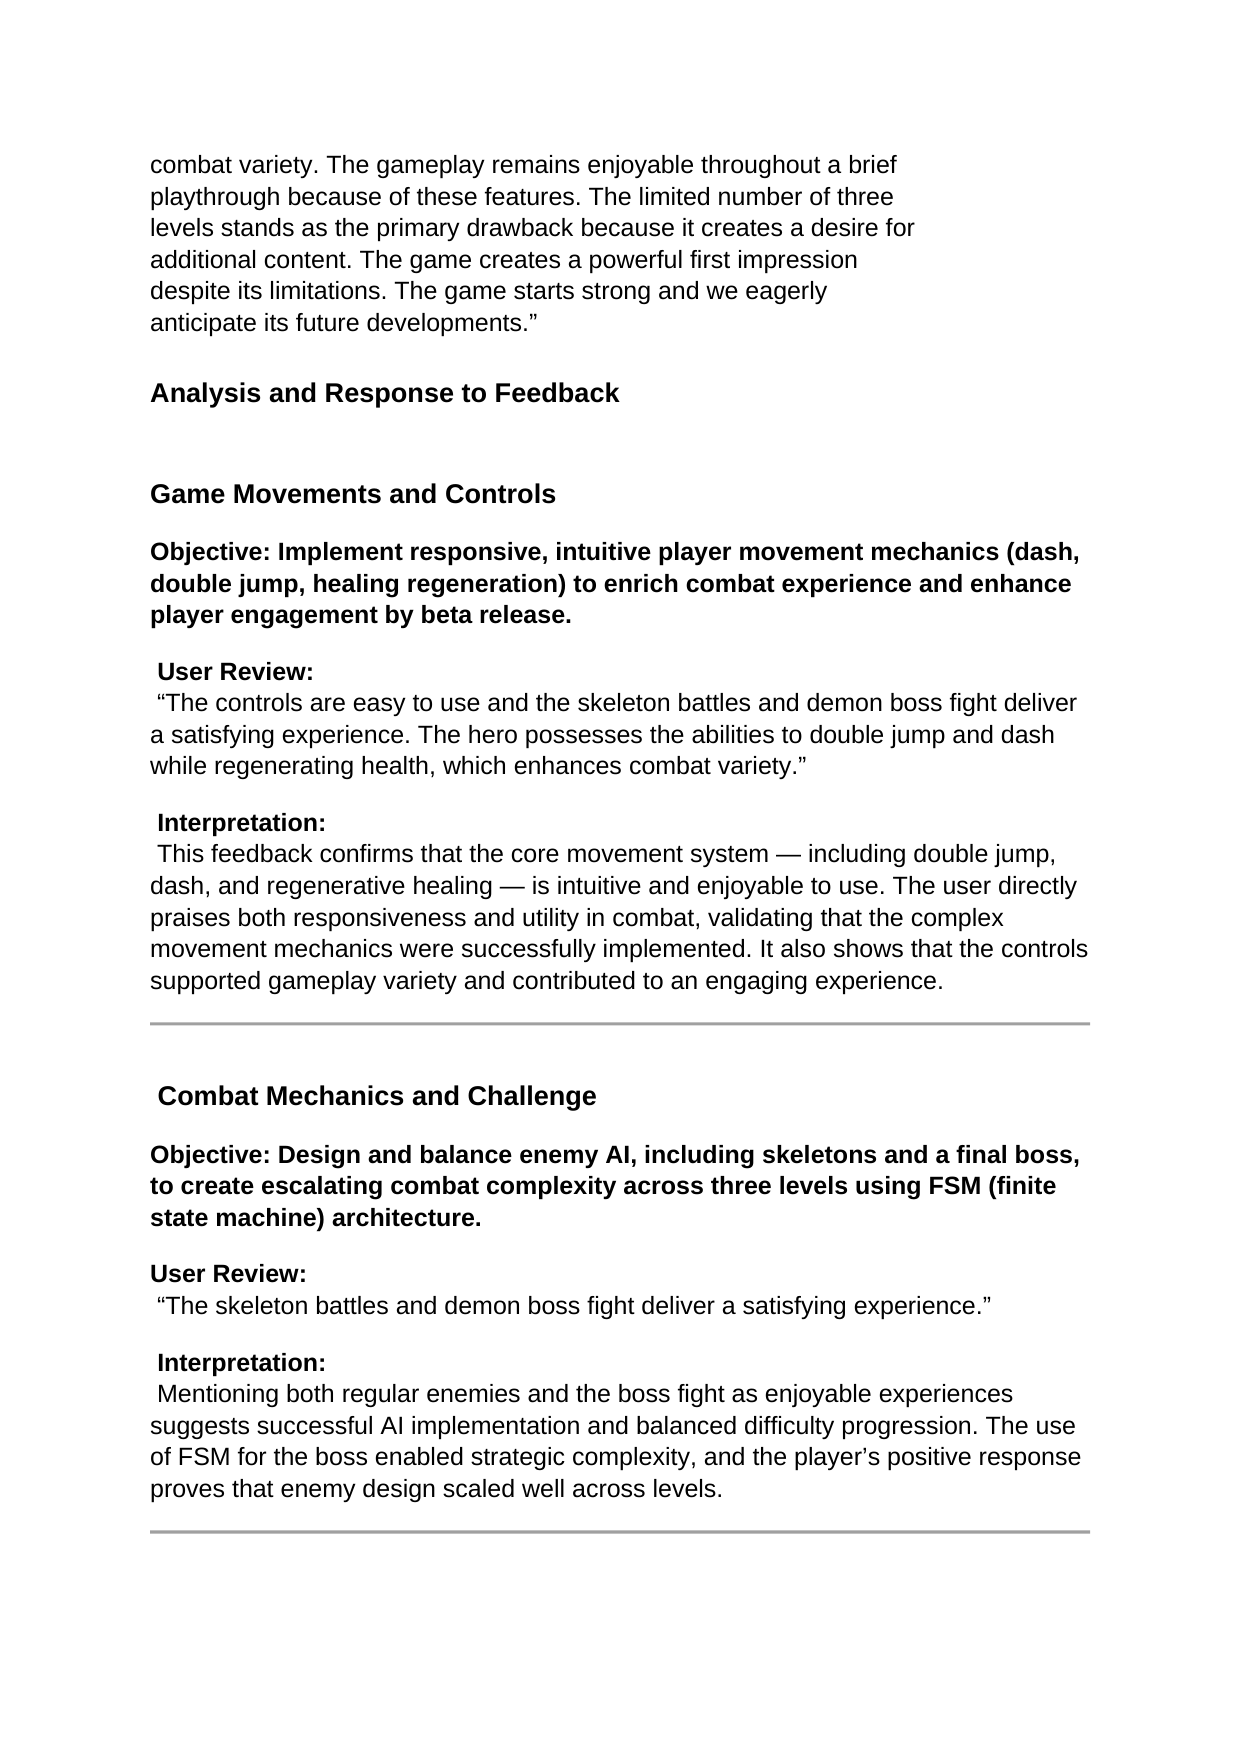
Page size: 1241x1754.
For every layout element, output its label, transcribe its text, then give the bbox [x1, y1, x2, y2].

text User Review: “The skeleton battles and demon boss fight deliver a satisfying experience.” [150, 1259, 1090, 1320]
text Analysis and Response to Feedback [150, 377, 933, 408]
text Interpretation: This feedback confirms that the core movement system — including double jump, dash, and regenerative healing — is intuitive and enjoyable to use. The user directly praises both responsiveness and utility in combat, validating that the complex movement mechanics were successfully implemented. It also shows that the controls supported gameplay variety and contributed to an engaging experience. [150, 808, 1090, 994]
text Objective: Implement responsive, intuitive player movement mechanics (dash, double jump, healing regeneration) to enrich combat experience and enhance player engagement by beta release. [150, 537, 1090, 629]
subtitle Combat Mechanics and Challenge [150, 1080, 933, 1112]
subtitle Game Movements and Controls [150, 478, 933, 509]
text User Review: “The controls are easy to use and the skeleton battles and demon boss fight deliver a satisfying experience. The hero possesses the abilities to double jump and dash while regenerating health, which enhances combat variety.” [150, 657, 1090, 780]
text Interpretation: Mentioning both regular enemies and the boss fight as enjoyable experiences suggests successful AI implementation and balanced difficulty progression. The use of FSM for the boss enabled strategic complexity, and the player’s positive response proves that enemy design scaled well across levels. [150, 1348, 1090, 1503]
text Objective: Design and balance enemy AI, including skeletons and a final boss, to create escalating combat complexity across three levels using FSM (finite state machine) architecture. [150, 1140, 1090, 1232]
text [150, 150, 933, 337]
